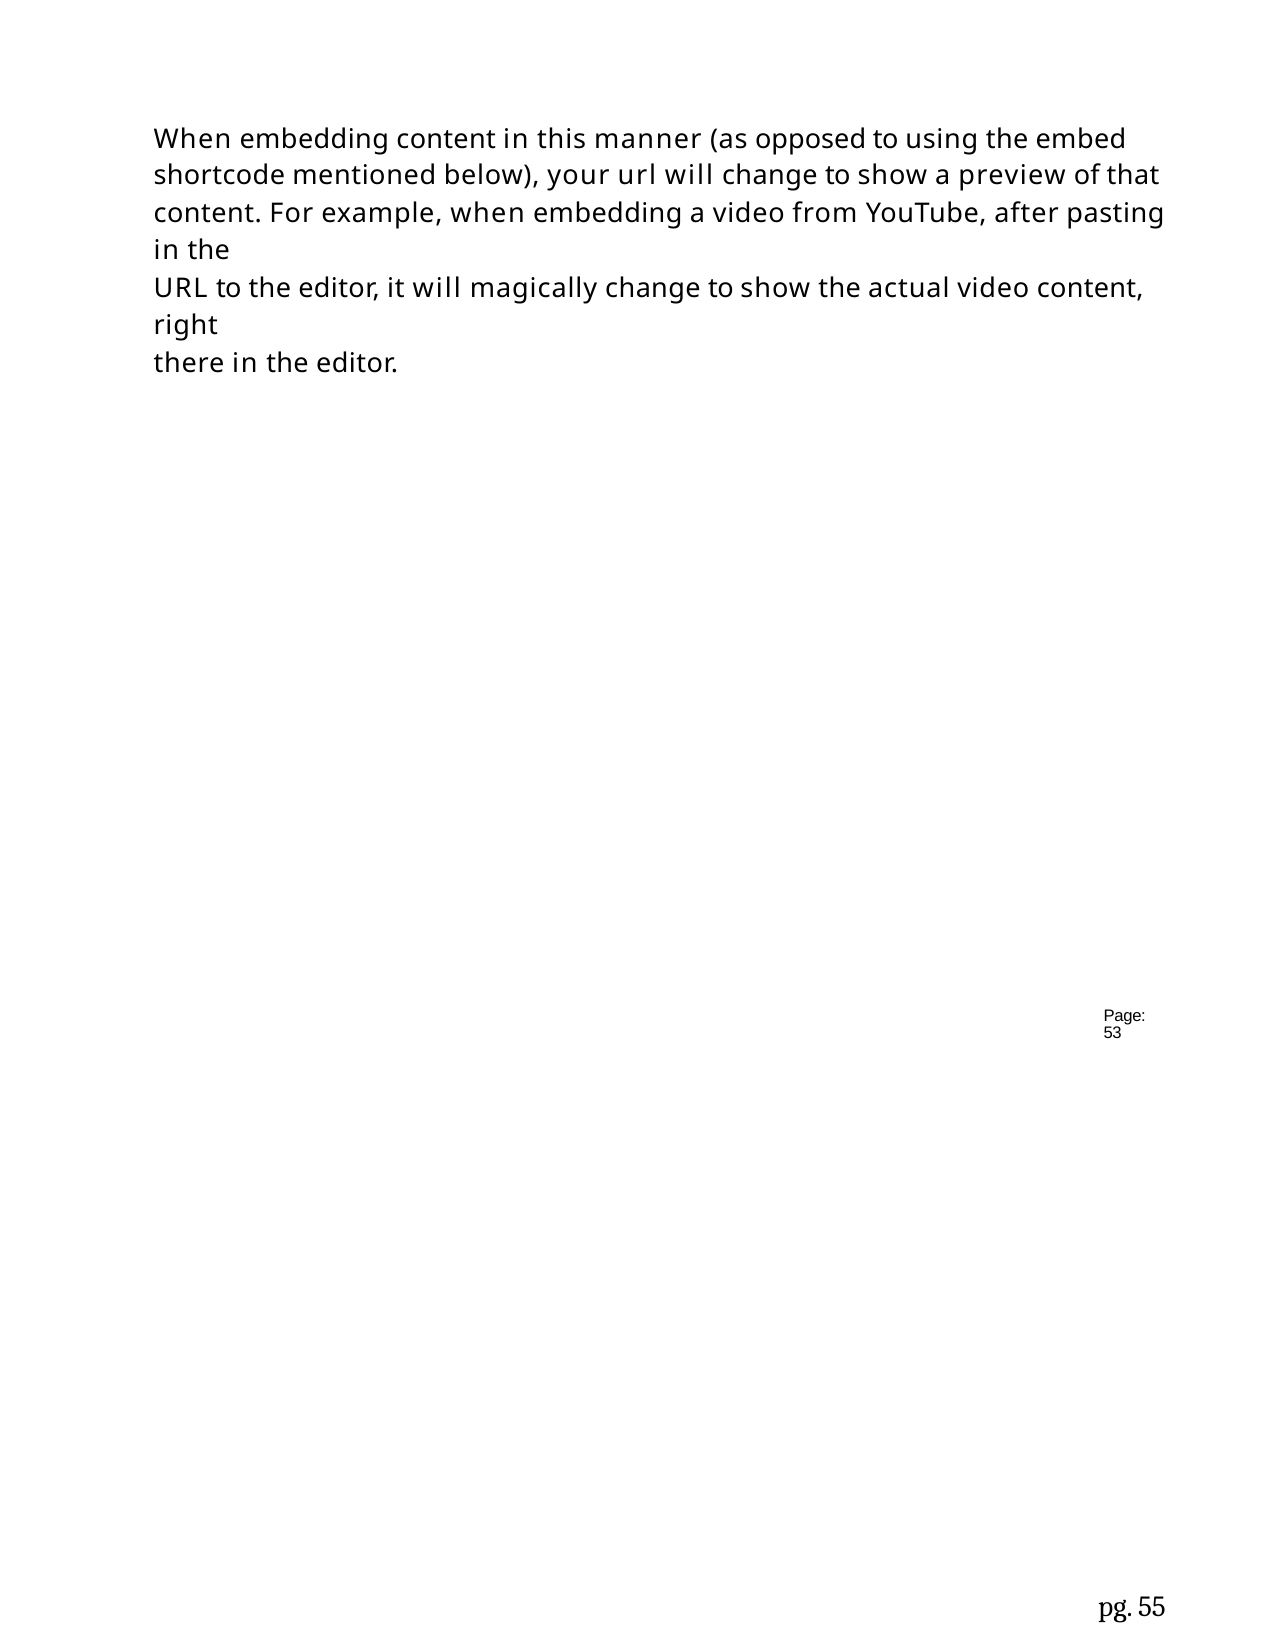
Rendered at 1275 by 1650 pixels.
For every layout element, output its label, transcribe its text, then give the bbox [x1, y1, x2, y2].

text Page: 53 [1103, 1008, 1166, 1042]
text When embedding content in this manner (as opposed to using the embed [153, 123, 1166, 155]
text URL to the editor, it will magically change to show the actual video content, right [153, 267, 1166, 342]
text shortcode mentioned below), your url will change to show a preview of that [153, 155, 1166, 192]
text there in the editor. [153, 342, 1166, 380]
text content. For example, when embedding a video from YouTube, after pasting in the [153, 192, 1166, 267]
